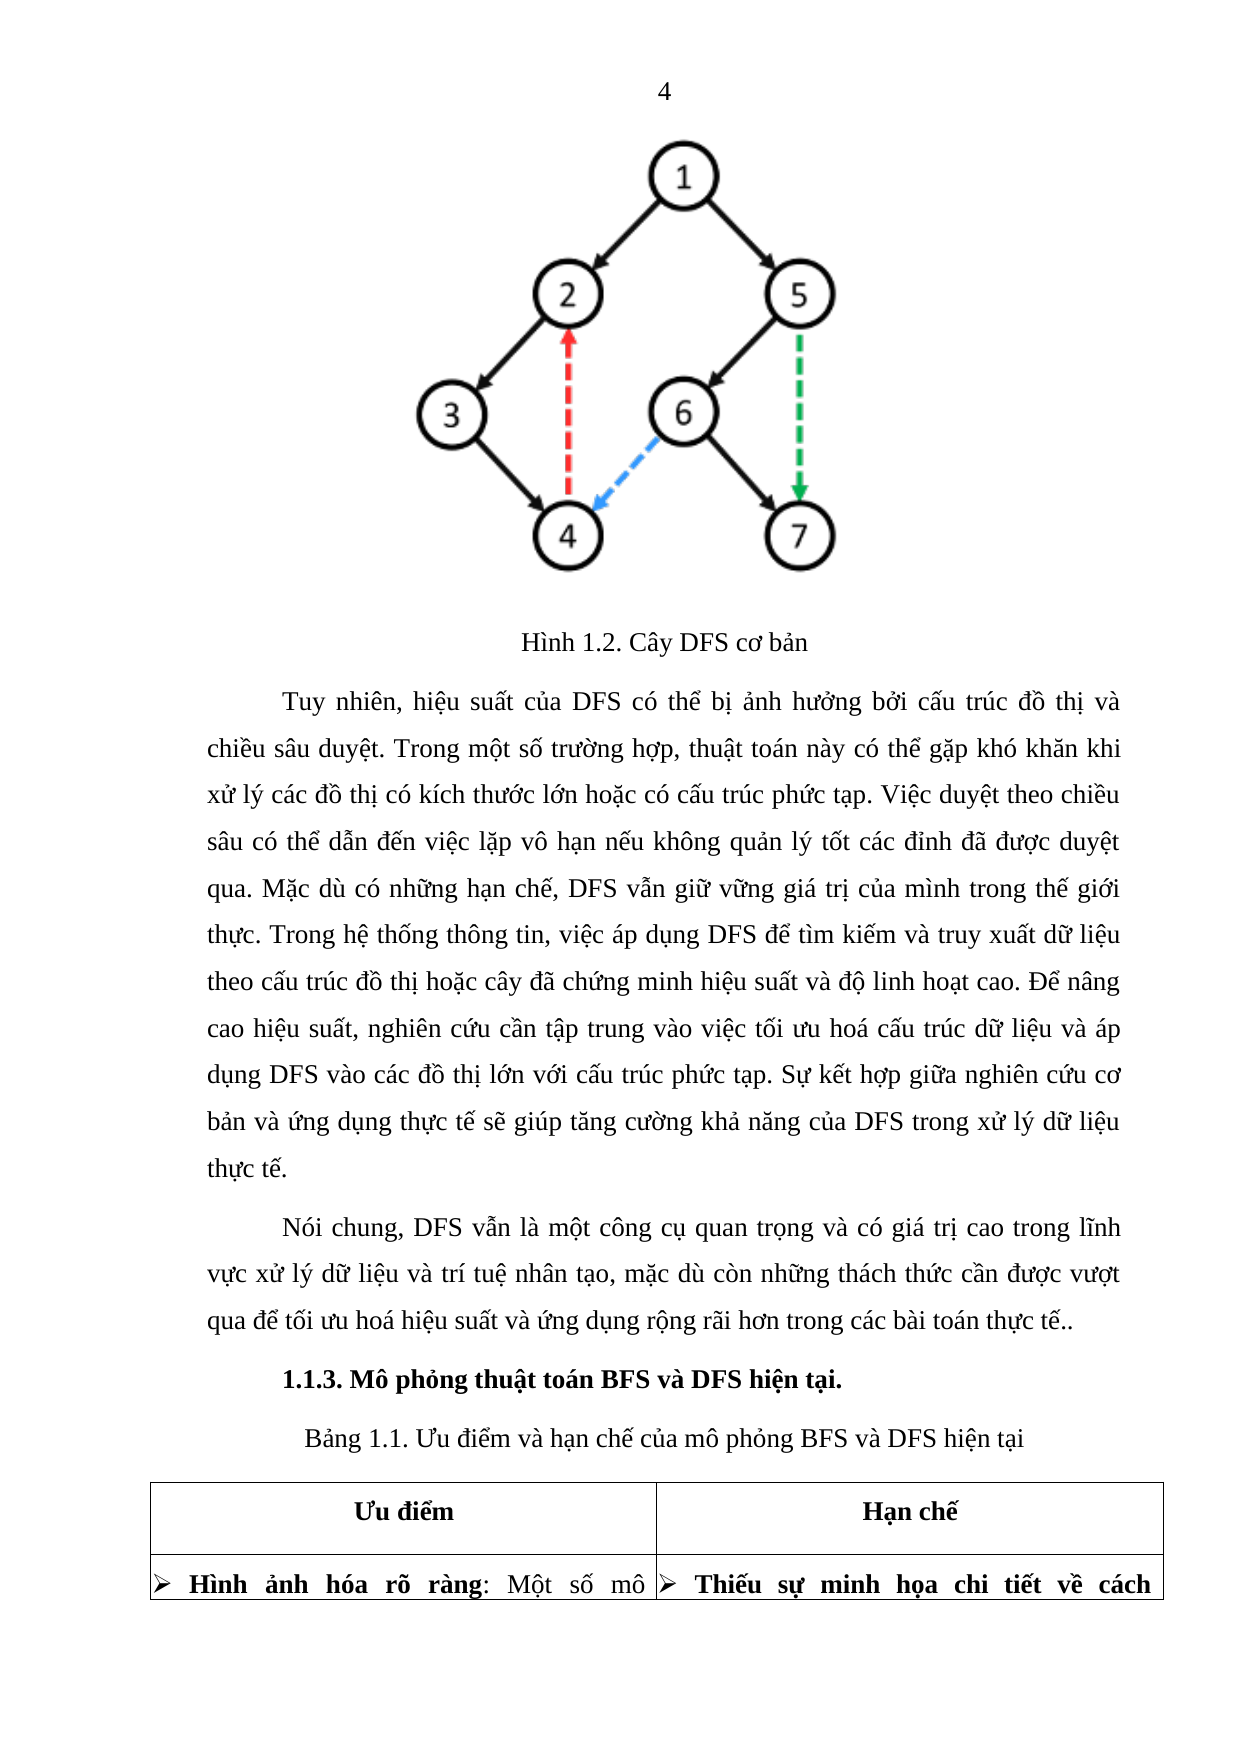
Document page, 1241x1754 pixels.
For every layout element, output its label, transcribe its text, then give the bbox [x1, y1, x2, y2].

text Bảng 1.1. Ưu điểm và hạn chế của mô phỏng BFS và DFS hiện tại [207, 1422, 1122, 1454]
text Tuy nhiên, hiệu suất của DFS có thể bị ảnh hưởng bởi cấu trúc đồ thị và chiều sâu duyệt. Trong một số trường hợp, thuật toán này có thể gặp khó khăn khi xử lý các đồ thị có kích thước lớn hoặc có cấu trúc phức tạp. Việc duyệt theo chiều sâu có thể dẫn đến việc lặp vô hạn nếu không quản lý tốt các đỉnh đã được duyệt qua. Mặc dù có những hạn chế, DFS vẫn giữ vững giá trị của mình trong thế giới thực. Trong hệ thống thông tin, việc áp dụng DFS để tìm kiếm và truy xuất dữ liệu theo cấu trúc đồ thị hoặc cây đã chứng minh hiệu suất và độ linh hoạt cao. Để nâng cao hiệu suất, nghiên cứu cần tập trung vào việc tối ưu hoá cấu trúc dữ liệu và áp dụng DFS vào các đồ thị lớn với cấu trúc phức tạp. Sự kết hợp giữa nghiên cứu cơ bản và ứng dụng thực tế sẽ giúp tăng cường khả năng của DFS trong xử lý dữ liệu thực tế. [207, 685, 1122, 1183]
picture [357, 118, 1047, 598]
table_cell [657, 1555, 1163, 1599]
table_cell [151, 1555, 656, 1599]
table_header Ưu điểm [151, 1483, 656, 1554]
text Nói chung, DFS vẫn là một công cụ quan trọng và có giá trị cao trong lĩnh vực xử lý dữ liệu và trí tuệ nhân tạo, mặc dù còn những thách thức cần được vượt qua để tối ưu hoá hiệu suất và ứng dụng rộng rãi hơn trong các bài toán thực tế.. [207, 1211, 1122, 1335]
table_header Hạn chế [657, 1483, 1163, 1554]
text Hình 1.2. Cây DFS cơ bản [207, 626, 1122, 657]
text 1.1.3. Mô phỏng thuật toán BFS và DFS hiện tại. [207, 1363, 1122, 1394]
